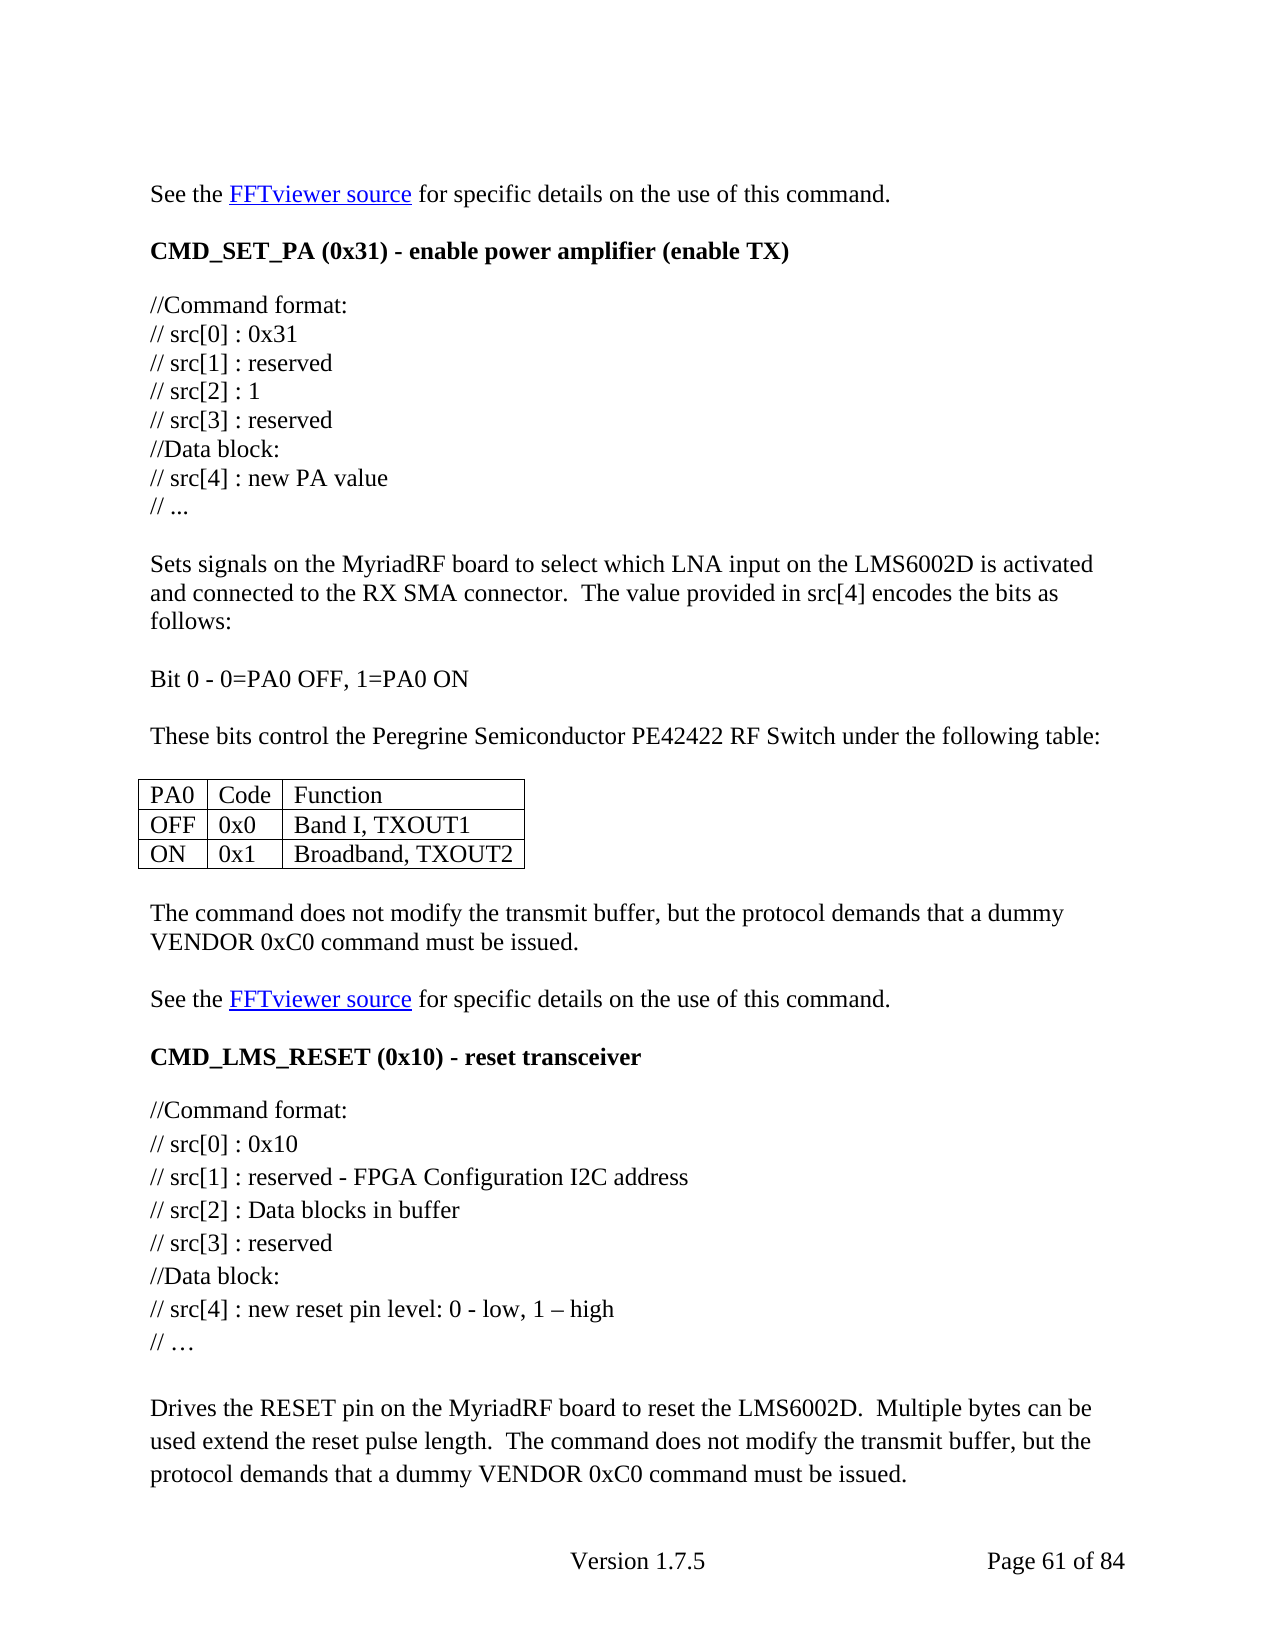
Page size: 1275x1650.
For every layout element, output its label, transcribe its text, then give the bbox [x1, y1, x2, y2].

text // src[1] : reserved - FPGA Configuration I2C address [150, 1162, 1125, 1190]
text // src[0] : 0x10 [150, 1129, 1125, 1157]
table_cell 0x1 [208, 840, 282, 868]
text Bit 0 - 0=PA0 OFF, 1=PA0 ON [150, 664, 1125, 693]
text //Command format: [150, 290, 1125, 319]
text // ... [150, 491, 1125, 520]
text // src[3] : reserved [150, 1228, 1125, 1256]
table_cell OFF [139, 810, 207, 838]
table_cell Band I, TXOUT1 [283, 810, 524, 838]
text These bits control the Peregrine Semiconductor PE42422 RF Switch under the following table: [150, 721, 1125, 750]
text The command does not modify the transmit buffer, but the protocol demands that a dummy VENDOR 0xC0 command must be issued. [150, 898, 1125, 956]
text // src[4] : new PA value [150, 463, 1125, 491]
text See the FFTviewer source for specific details on the use of this command. [150, 179, 1125, 207]
text //Data block: [150, 1261, 1125, 1289]
text CMD_LMS_RESET (0x10) - reset transceiver [150, 1042, 1125, 1071]
text // src[2] : Data blocks in buffer [150, 1195, 1125, 1223]
text CMD_SET_PA (0x31) - enable power amplifier (enable TX) [150, 236, 1125, 265]
text // src[1] : reserved [150, 348, 1125, 376]
text //Command format: [150, 1096, 1125, 1124]
text Drives the RESET pin on the MyriadRF board to reset the LMS6002D. Multiple bytes can be used extend the reset pulse length. The command does not modify the transmit buffer, but the protocol demands that a dummy VENDOR 0xC0 command must be issued. [150, 1393, 1125, 1488]
table_cell Broadband, TXOUT2 [283, 840, 524, 868]
text // src[0] : 0x31 [150, 319, 1125, 348]
table_header Function [283, 780, 524, 809]
text // src[3] : reserved [150, 405, 1125, 434]
table_cell 0x0 [208, 810, 282, 838]
table_header PA0 [139, 780, 207, 809]
text // src[4] : new reset pin level: 0 - low, 1 – high [150, 1294, 1125, 1322]
text // … [150, 1327, 1125, 1356]
table_cell ON [139, 840, 207, 868]
text //Data block: [150, 434, 1125, 463]
table_header Code [208, 780, 282, 809]
text // src[2] : 1 [150, 376, 1125, 405]
text See the FFTviewer source for specific details on the use of this command. [150, 984, 1125, 1013]
text Sets signals on the MyriadRF board to select which LNA input on the LMS6002D is activated and connected to the RX SMA connector. The value provided in src[4] encodes the bits as follows: [150, 549, 1125, 635]
